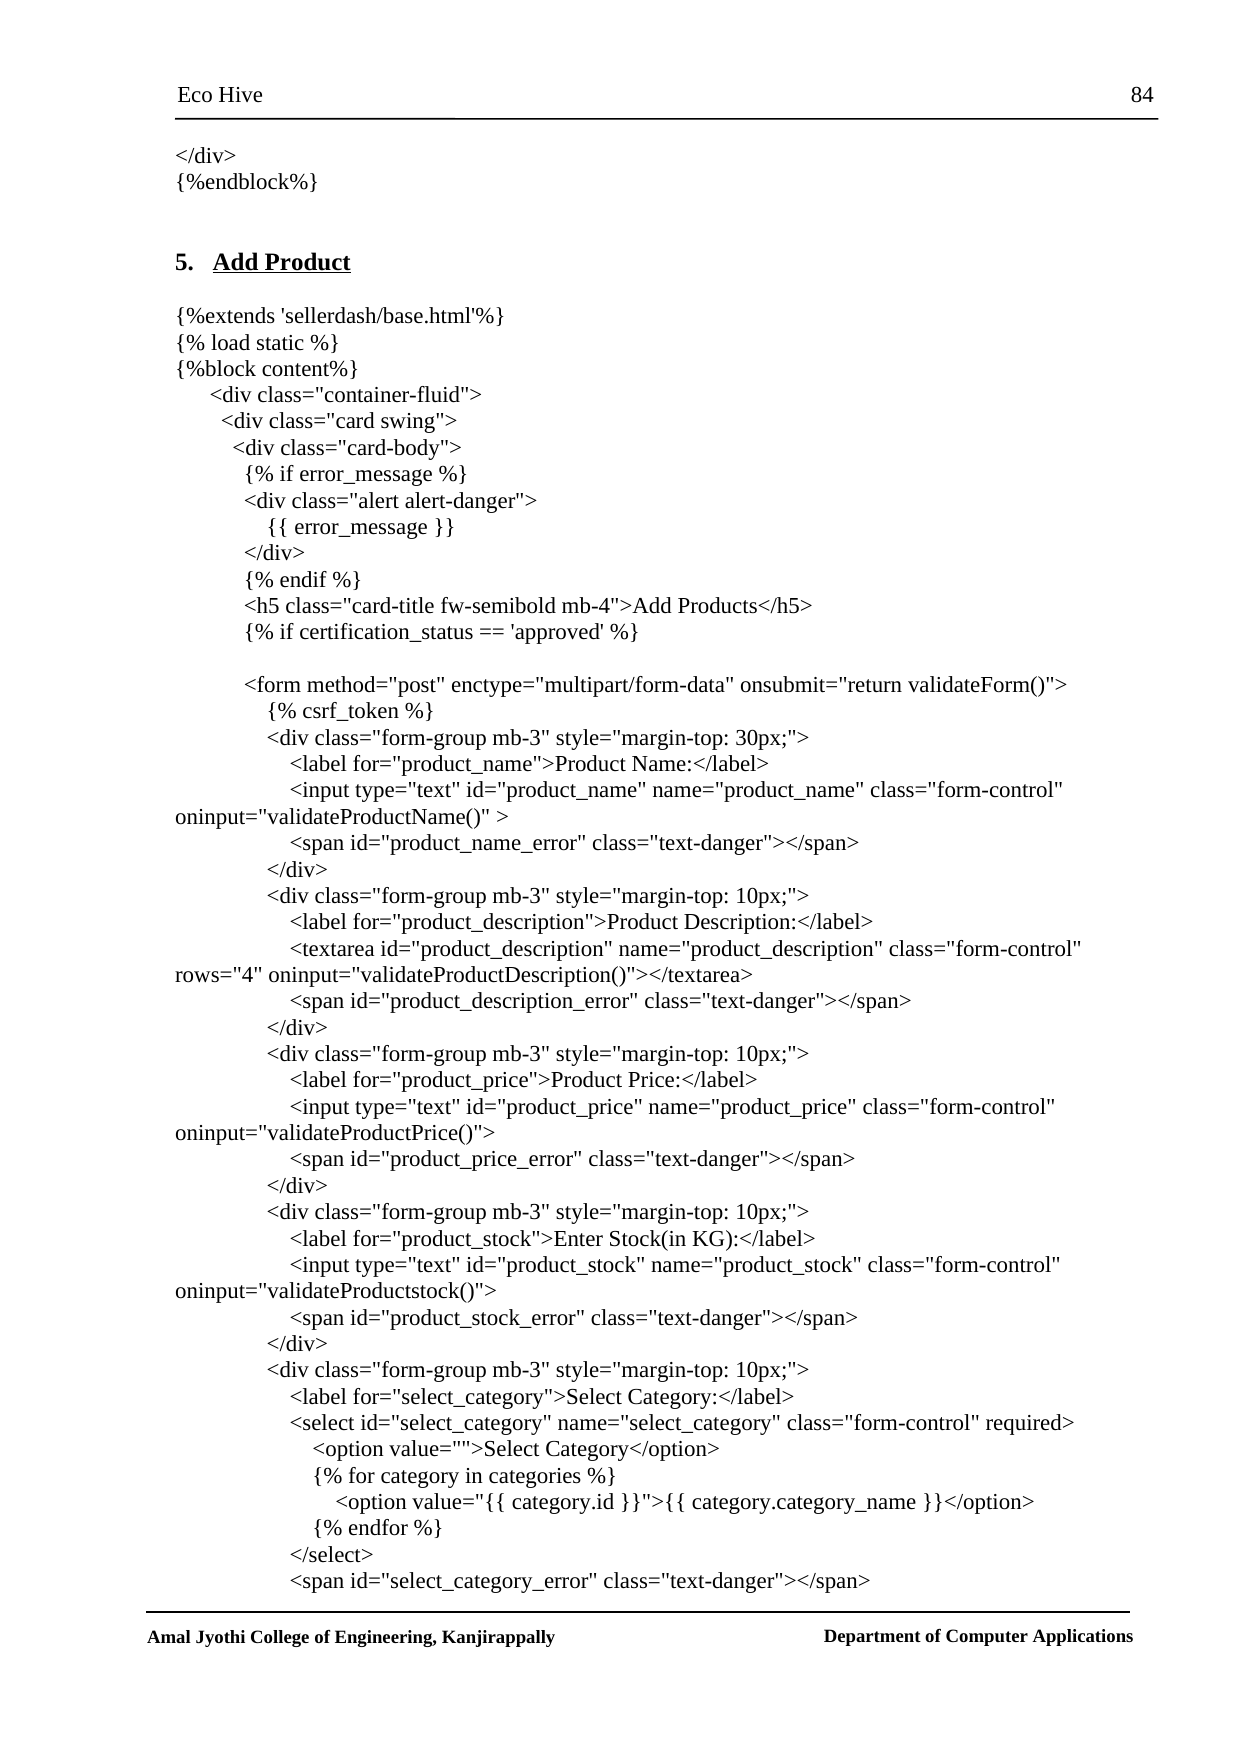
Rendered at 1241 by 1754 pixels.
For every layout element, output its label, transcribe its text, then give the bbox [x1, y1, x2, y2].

text <label for="product_stock">Enter Stock(in KG):</label> [175, 1224, 1102, 1251]
text {% csrf_token %} [175, 697, 1102, 724]
text <span id="product_price_error" class="text-danger"></span> [175, 1146, 1102, 1172]
text {%endblock%} [175, 168, 1102, 194]
text {% if error_message %} [175, 460, 1102, 487]
text {%block content%} [175, 355, 1102, 381]
text <div class="form-group mb-3" style="margin-top: 10px;"> [175, 1356, 1102, 1383]
text <div class="alert alert-danger"> [175, 487, 1102, 513]
list Add Product [175, 247, 1102, 276]
text <label for="product_description">Product Description:</label> [175, 908, 1102, 935]
text <div class="card swing"> [175, 408, 1102, 434]
text {% load static %} [175, 328, 1102, 355]
text <label for="product_price">Product Price:</label> [175, 1066, 1102, 1093]
text </div> [175, 1014, 1102, 1040]
text <span id="product_name_error" class="text-danger"></span> [175, 829, 1102, 856]
text <label for="product_name">Product Name:</label> [175, 750, 1102, 777]
text <label for="select_category">Select Category:</label> [175, 1383, 1102, 1409]
text <div class="card-body"> [175, 434, 1102, 460]
text <span id="product_stock_error" class="text-danger"></span> [175, 1304, 1102, 1330]
text <div class="container-fluid"> [175, 381, 1102, 408]
text <option value="{{ category.id }}">{{ category.category_name }}</option> [175, 1488, 1102, 1514]
text <input type="text" id="product_price" name="product_price" class="form-control" oninput="validateProductPrice()"> [175, 1093, 1102, 1146]
text <form method="post" enctype="multipart/form-data" onsubmit="return validateForm()"> [175, 671, 1102, 697]
text <div class="form-group mb-3" style="margin-top: 10px;"> [175, 882, 1102, 908]
text <div class="form-group mb-3" style="margin-top: 10px;"> [175, 1198, 1102, 1224]
text <div class="form-group mb-3" style="margin-top: 30px;"> [175, 724, 1102, 750]
text </div> [175, 142, 1102, 168]
text <select id="select_category" name="select_category" class="form-control" required> [175, 1409, 1102, 1435]
text {% endif %} [175, 566, 1102, 592]
text <div class="form-group mb-3" style="margin-top: 10px;"> [175, 1040, 1102, 1066]
text <option value="">Select Category</option> [175, 1435, 1102, 1462]
text <span id="select_category_error" class="text-danger"></span> [175, 1567, 1102, 1593]
text {%extends 'sellerdash/base.html'%} [175, 302, 1102, 328]
text <input type="text" id="product_name" name="product_name" class="form-control" oninput="validateProductName()" > [175, 777, 1102, 829]
text </div> [175, 539, 1102, 566]
text </div> [175, 856, 1102, 882]
text {% endfor %} [175, 1514, 1102, 1541]
text {{ error_message }} [175, 513, 1102, 539]
text </div> [175, 1172, 1102, 1198]
text <span id="product_description_error" class="text-danger"></span> [175, 987, 1102, 1014]
text <textarea id="product_description" name="product_description" class="form-control" rows="4" oninput="validateProductDescription()"></textarea> [175, 935, 1102, 987]
text <h5 class="card-title fw-semibold mb-4">Add Products</h5> [175, 592, 1102, 618]
text {% if certification_status == 'approved' %} [175, 618, 1102, 645]
text {% for category in categories %} [175, 1462, 1102, 1488]
text </div> [175, 1330, 1102, 1356]
text <input type="text" id="product_stock" name="product_stock" class="form-control" oninput="validateProductstock()"> [175, 1251, 1102, 1304]
text </select> [175, 1541, 1102, 1567]
